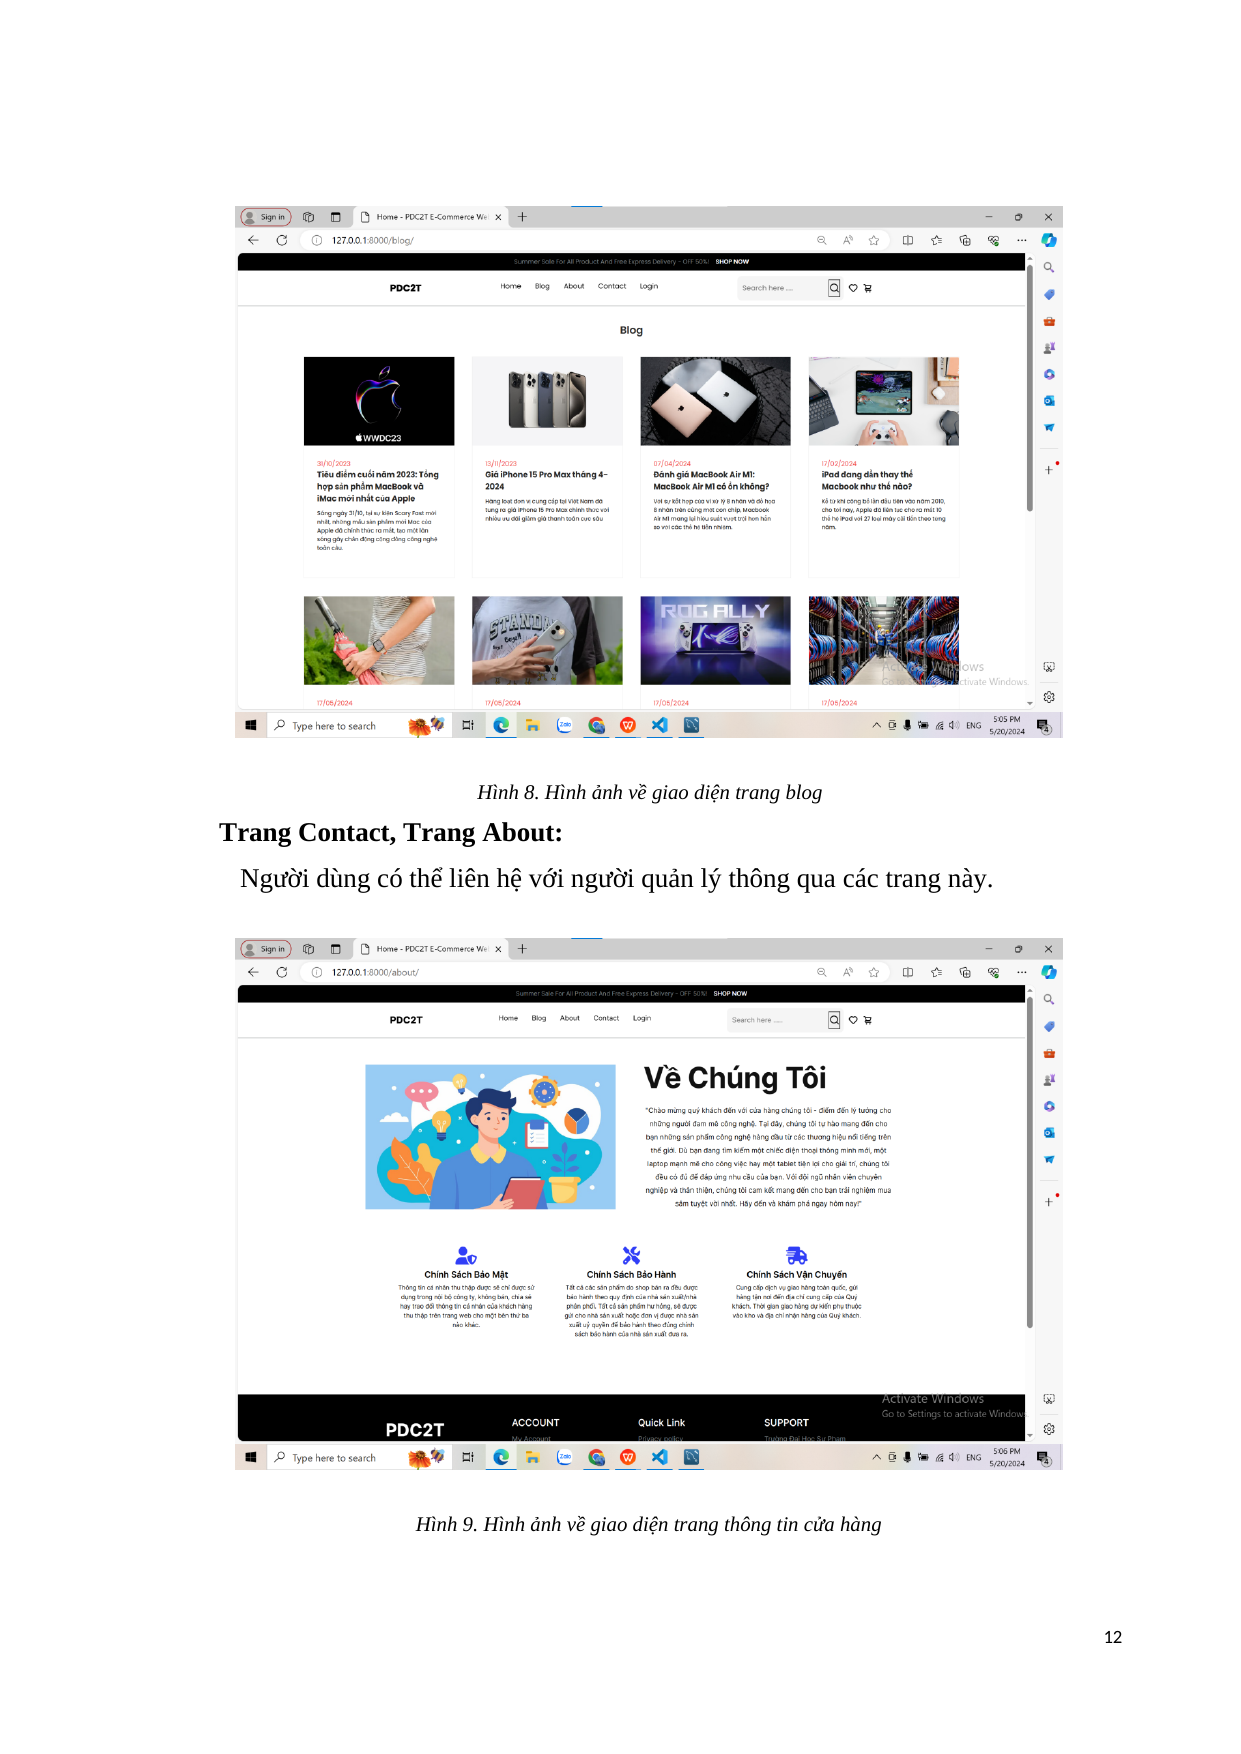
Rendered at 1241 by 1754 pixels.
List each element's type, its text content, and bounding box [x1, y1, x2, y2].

text Hình 8. Hình ảnh về giao diện trang blog [177, 780, 1122, 804]
text Hình 9. Hình ảnh về giao diện trang thông tin cửa hàng [177, 1512, 1122, 1536]
text Trang Contact, Trang About: [219, 816, 1122, 847]
picture [235, 938, 1063, 1470]
text Người dùng có thể liên hệ với người quản lý thông qua các trang này. [240, 863, 1122, 894]
picture [235, 206, 1063, 738]
